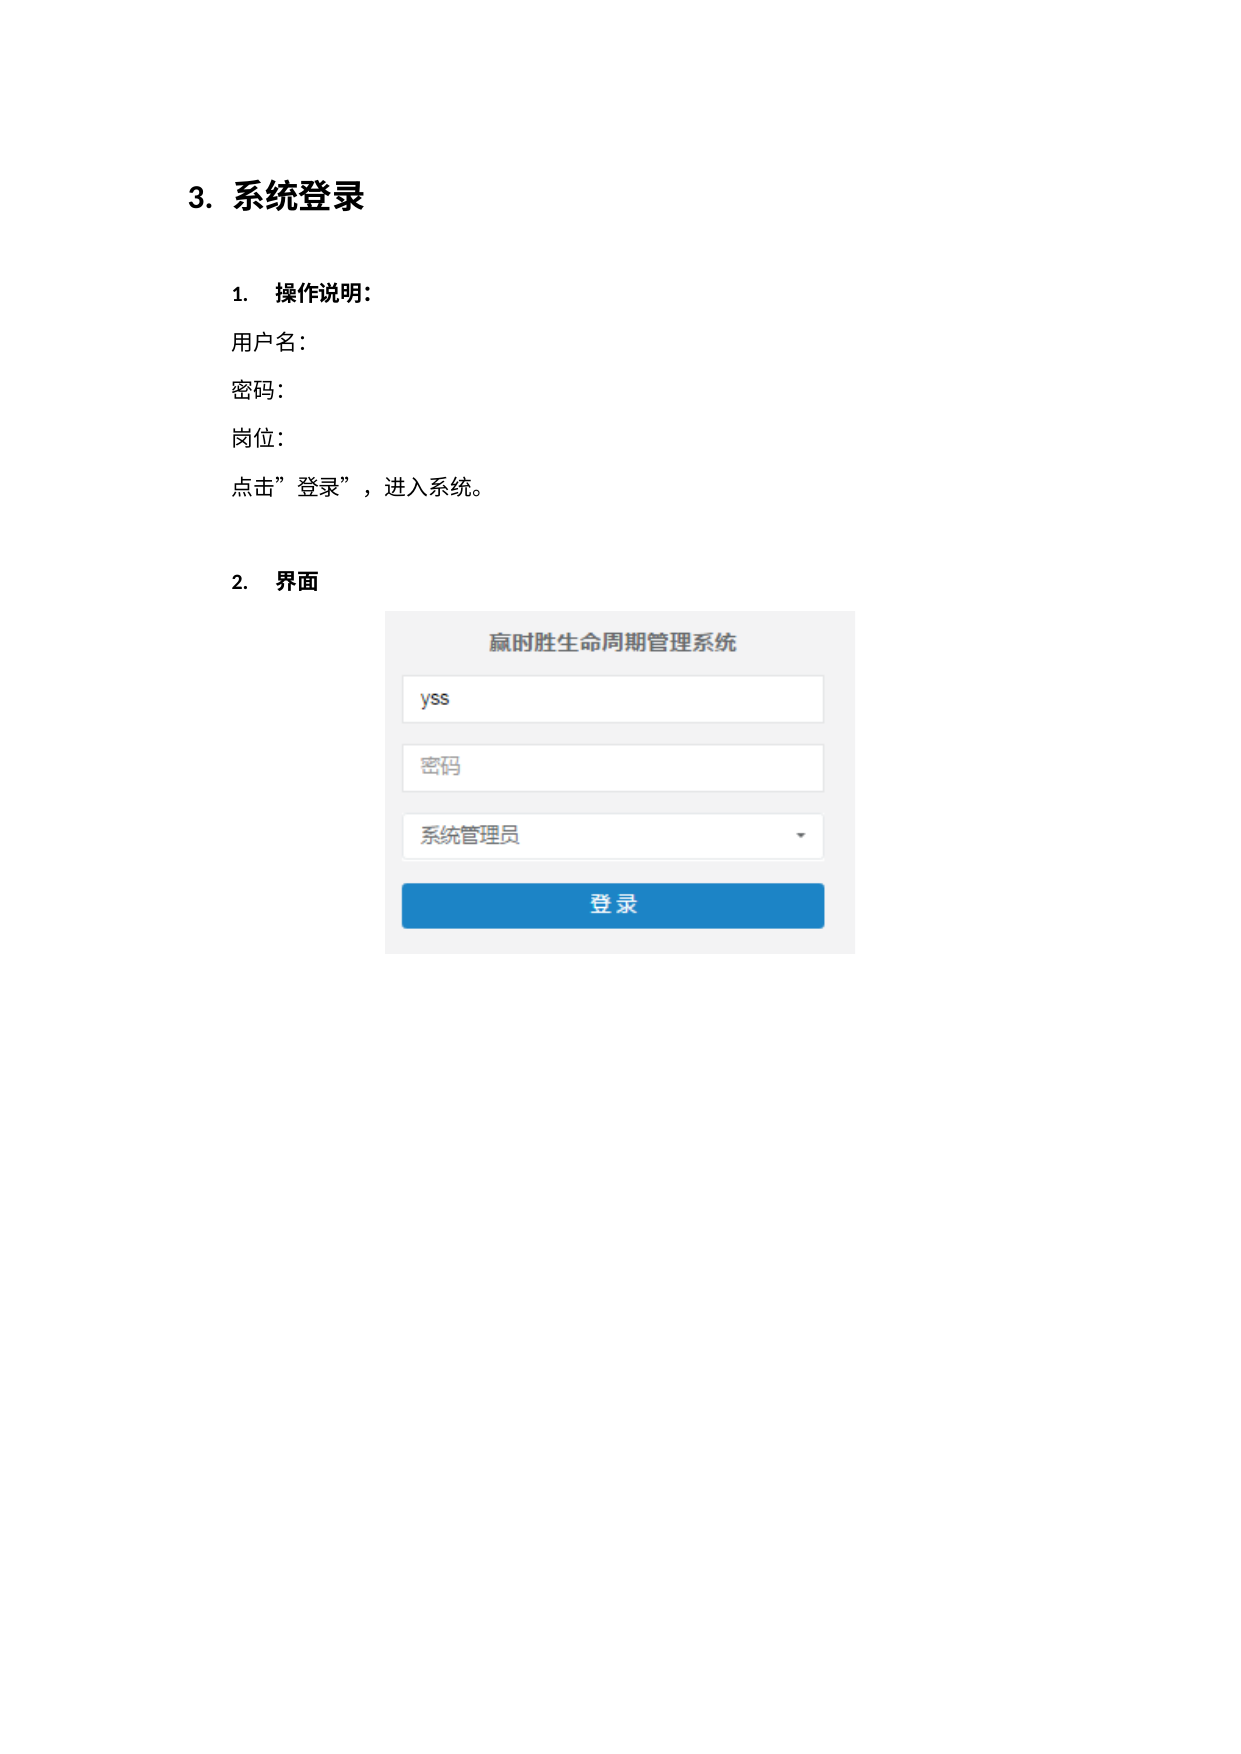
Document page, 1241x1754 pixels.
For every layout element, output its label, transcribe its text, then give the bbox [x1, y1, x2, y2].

text 用户名： [187, 324, 1053, 357]
text 点击”登录”，进入系统。 [187, 469, 1053, 502]
list 界面 [187, 563, 1053, 596]
text 密码： [187, 373, 1053, 405]
subtitle 系统登录 [187, 162, 1053, 227]
text 岗位： [187, 421, 1053, 453]
list 操作说明： [187, 276, 1053, 308]
picture [385, 611, 856, 954]
